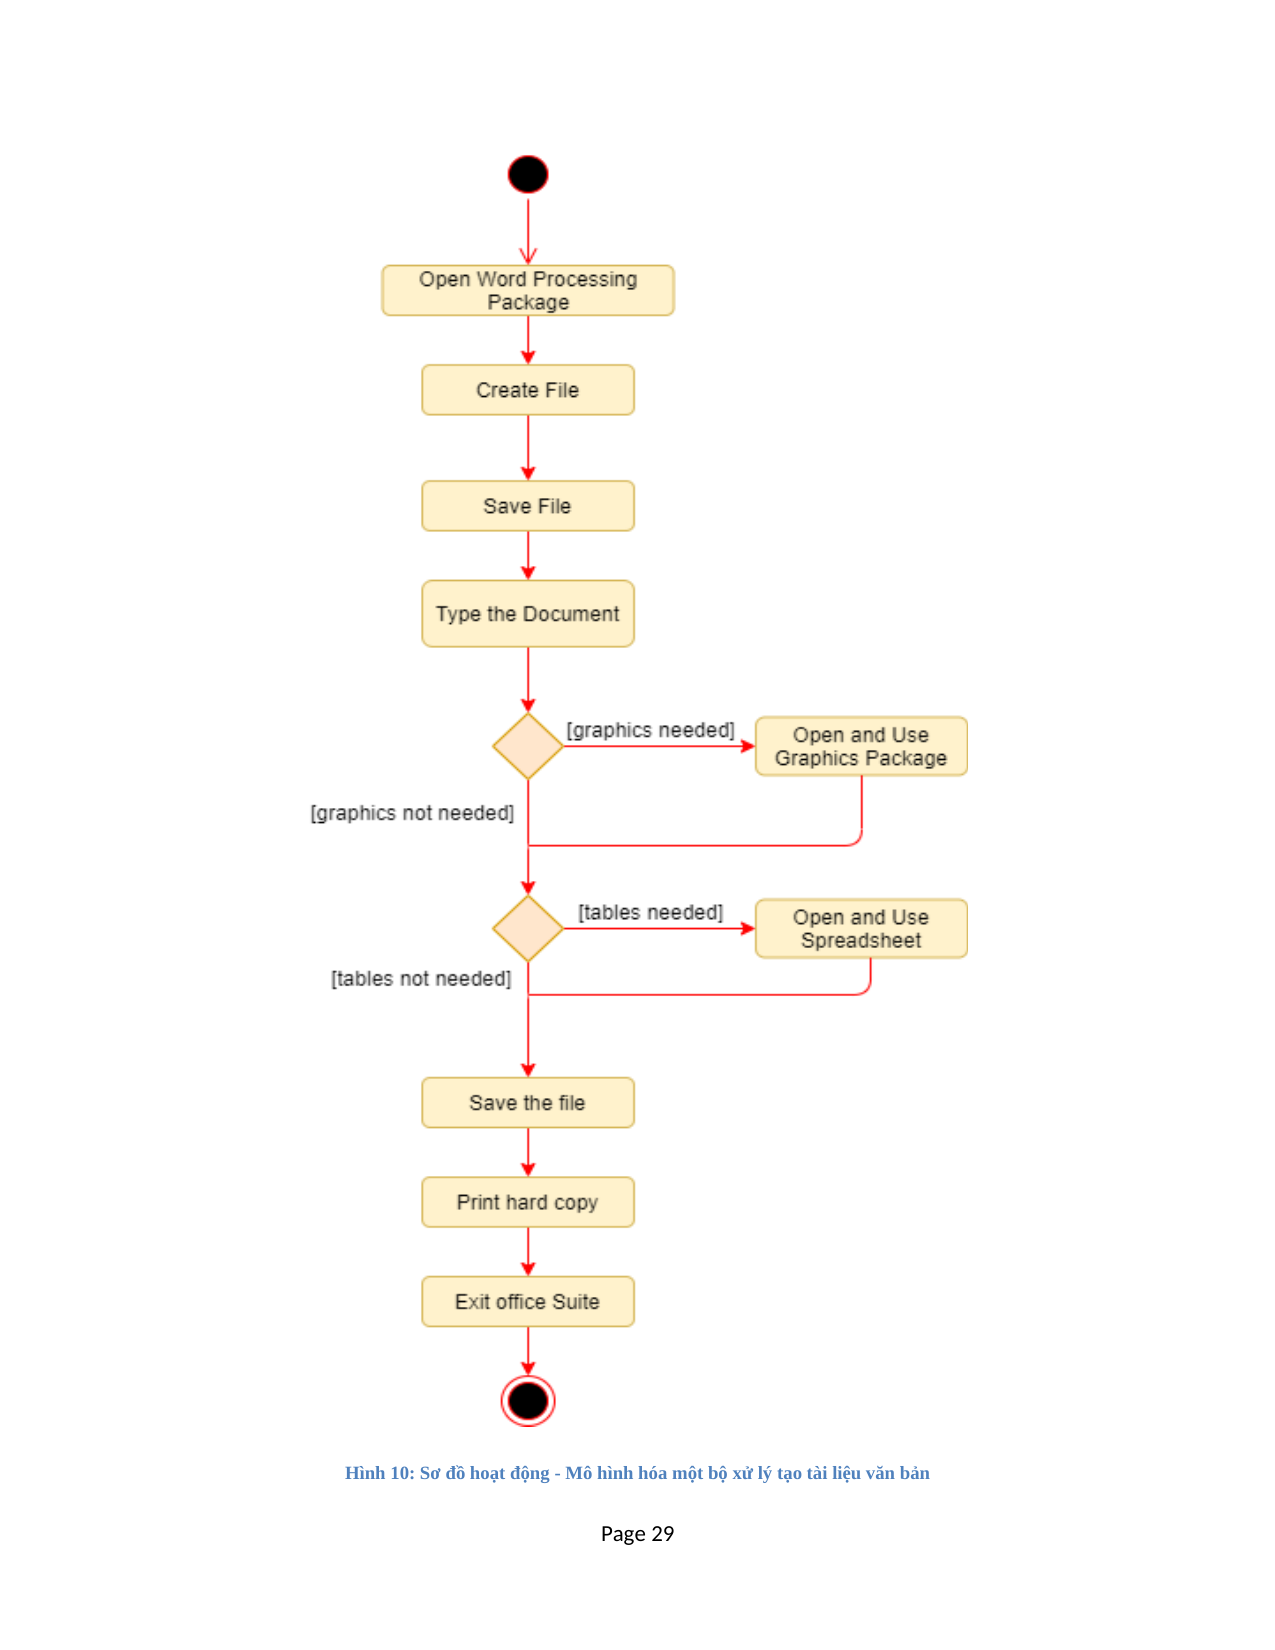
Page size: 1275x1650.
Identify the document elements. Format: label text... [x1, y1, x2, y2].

text Hình 10: Sơ đồ hoạt động - Mô hình hóa một bộ xử lý tạo tài liệu văn bản [150, 1462, 1125, 1483]
picture [307, 150, 968, 1427]
